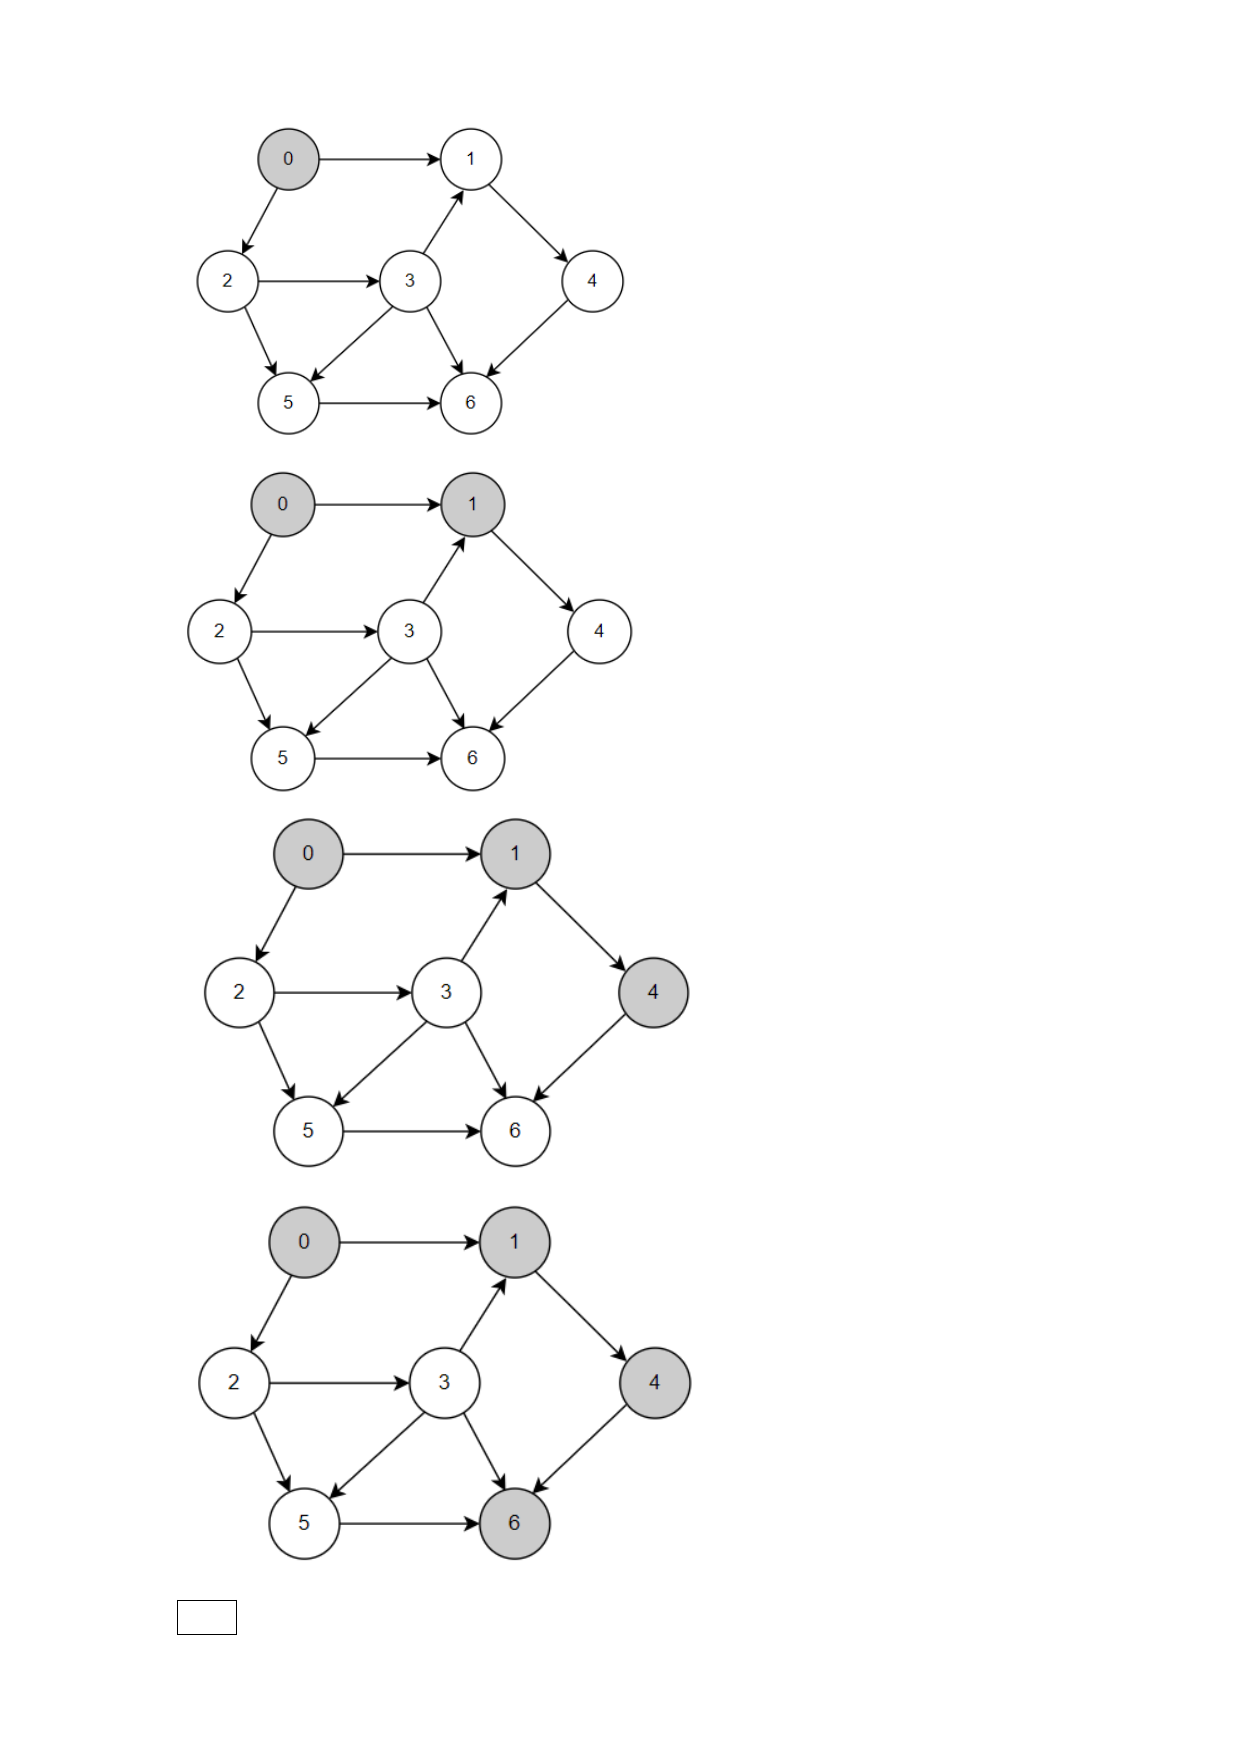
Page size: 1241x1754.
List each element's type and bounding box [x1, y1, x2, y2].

picture [177, 1191, 718, 1584]
picture [177, 812, 766, 1176]
picture [177, 118, 646, 450]
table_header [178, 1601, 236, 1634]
picture [177, 466, 654, 796]
